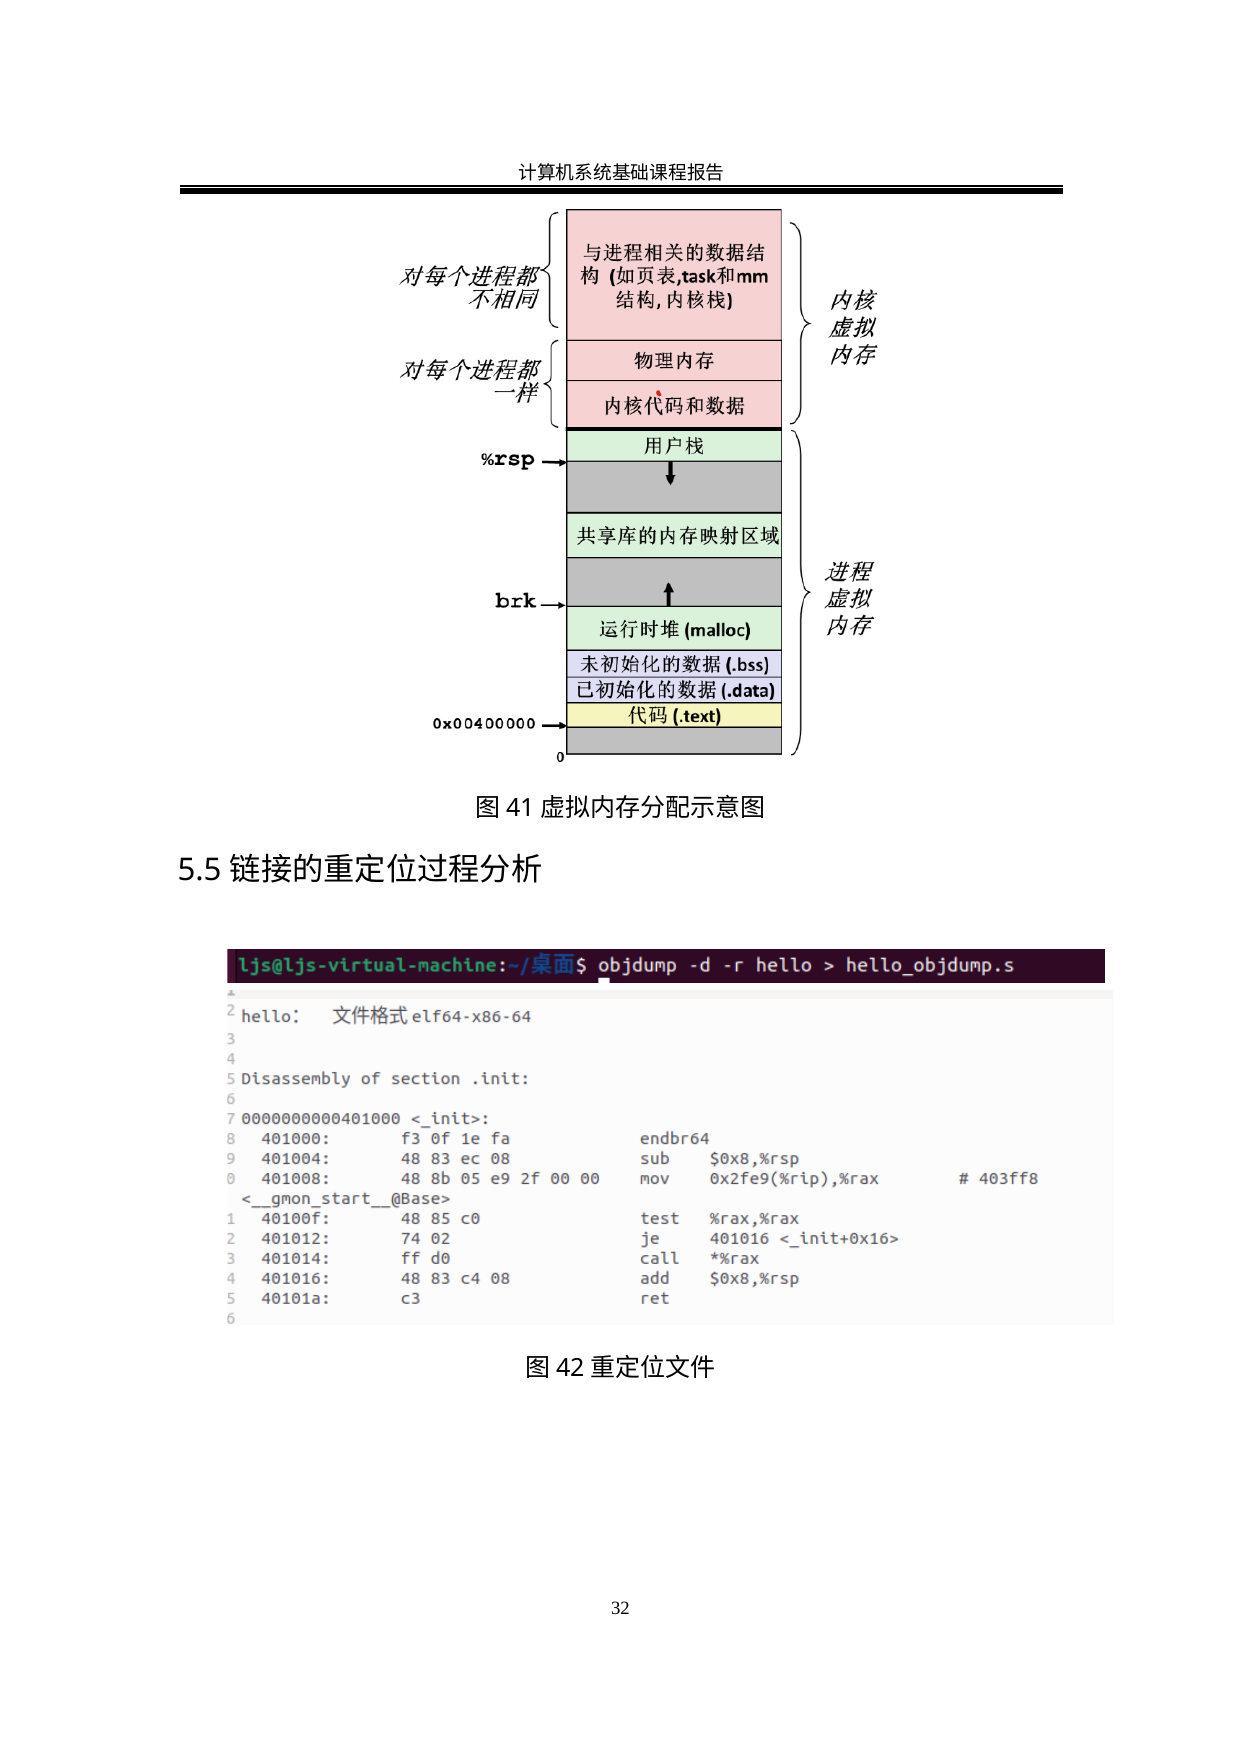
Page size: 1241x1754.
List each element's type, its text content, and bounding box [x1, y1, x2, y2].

text 图 42 重定位文件 [177, 1347, 1063, 1383]
text 图 41 虚拟内存分配示意图 [177, 787, 1063, 824]
picture [227, 990, 1114, 1325]
picture [227, 949, 1105, 983]
picture [379, 200, 911, 772]
subtitle 5.5 链接的重定位过程分析 [177, 849, 1063, 888]
